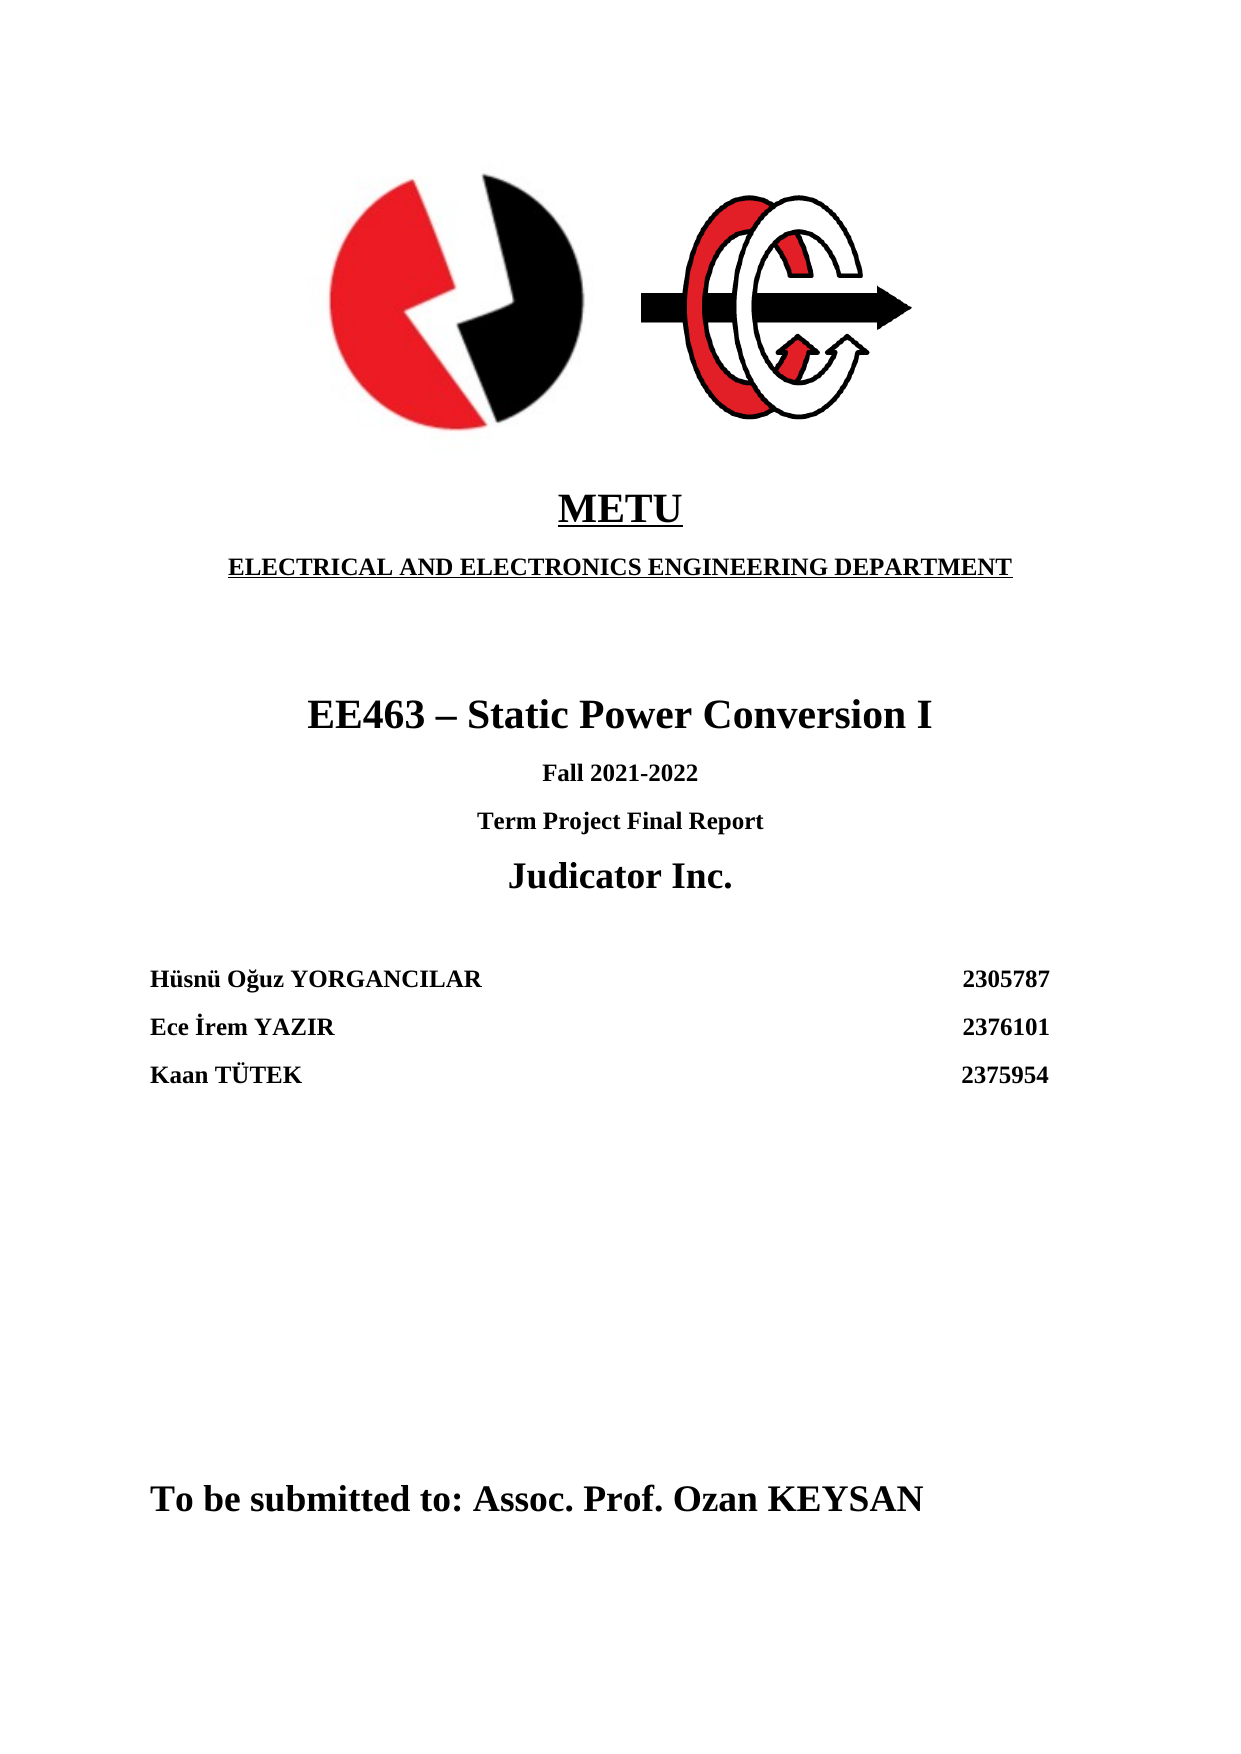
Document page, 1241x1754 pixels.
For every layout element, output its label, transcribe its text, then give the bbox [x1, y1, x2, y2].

text Term Project Final Report [150, 806, 1090, 835]
text Hüsnü Oğuz YORGANCILAR 2305787 [150, 964, 1090, 993]
picture [306, 150, 934, 465]
text Ece İrem YAZIR 2376101 [150, 1012, 1090, 1041]
text EE463 – Static Power Conversion I [150, 690, 1090, 738]
text Kaan TÜTEK 2375954 [150, 1060, 1090, 1089]
text ELECTRICAL AND ELECTRONICS ENGINEERING DEPARTMENT [150, 552, 1090, 581]
text Judicator Inc. [150, 854, 1090, 897]
text METU [150, 484, 1090, 532]
text To be submitted to: Assoc. Prof. Ozan KEYSAN [150, 1477, 1090, 1520]
text Fall 2021-2022 [150, 758, 1090, 787]
